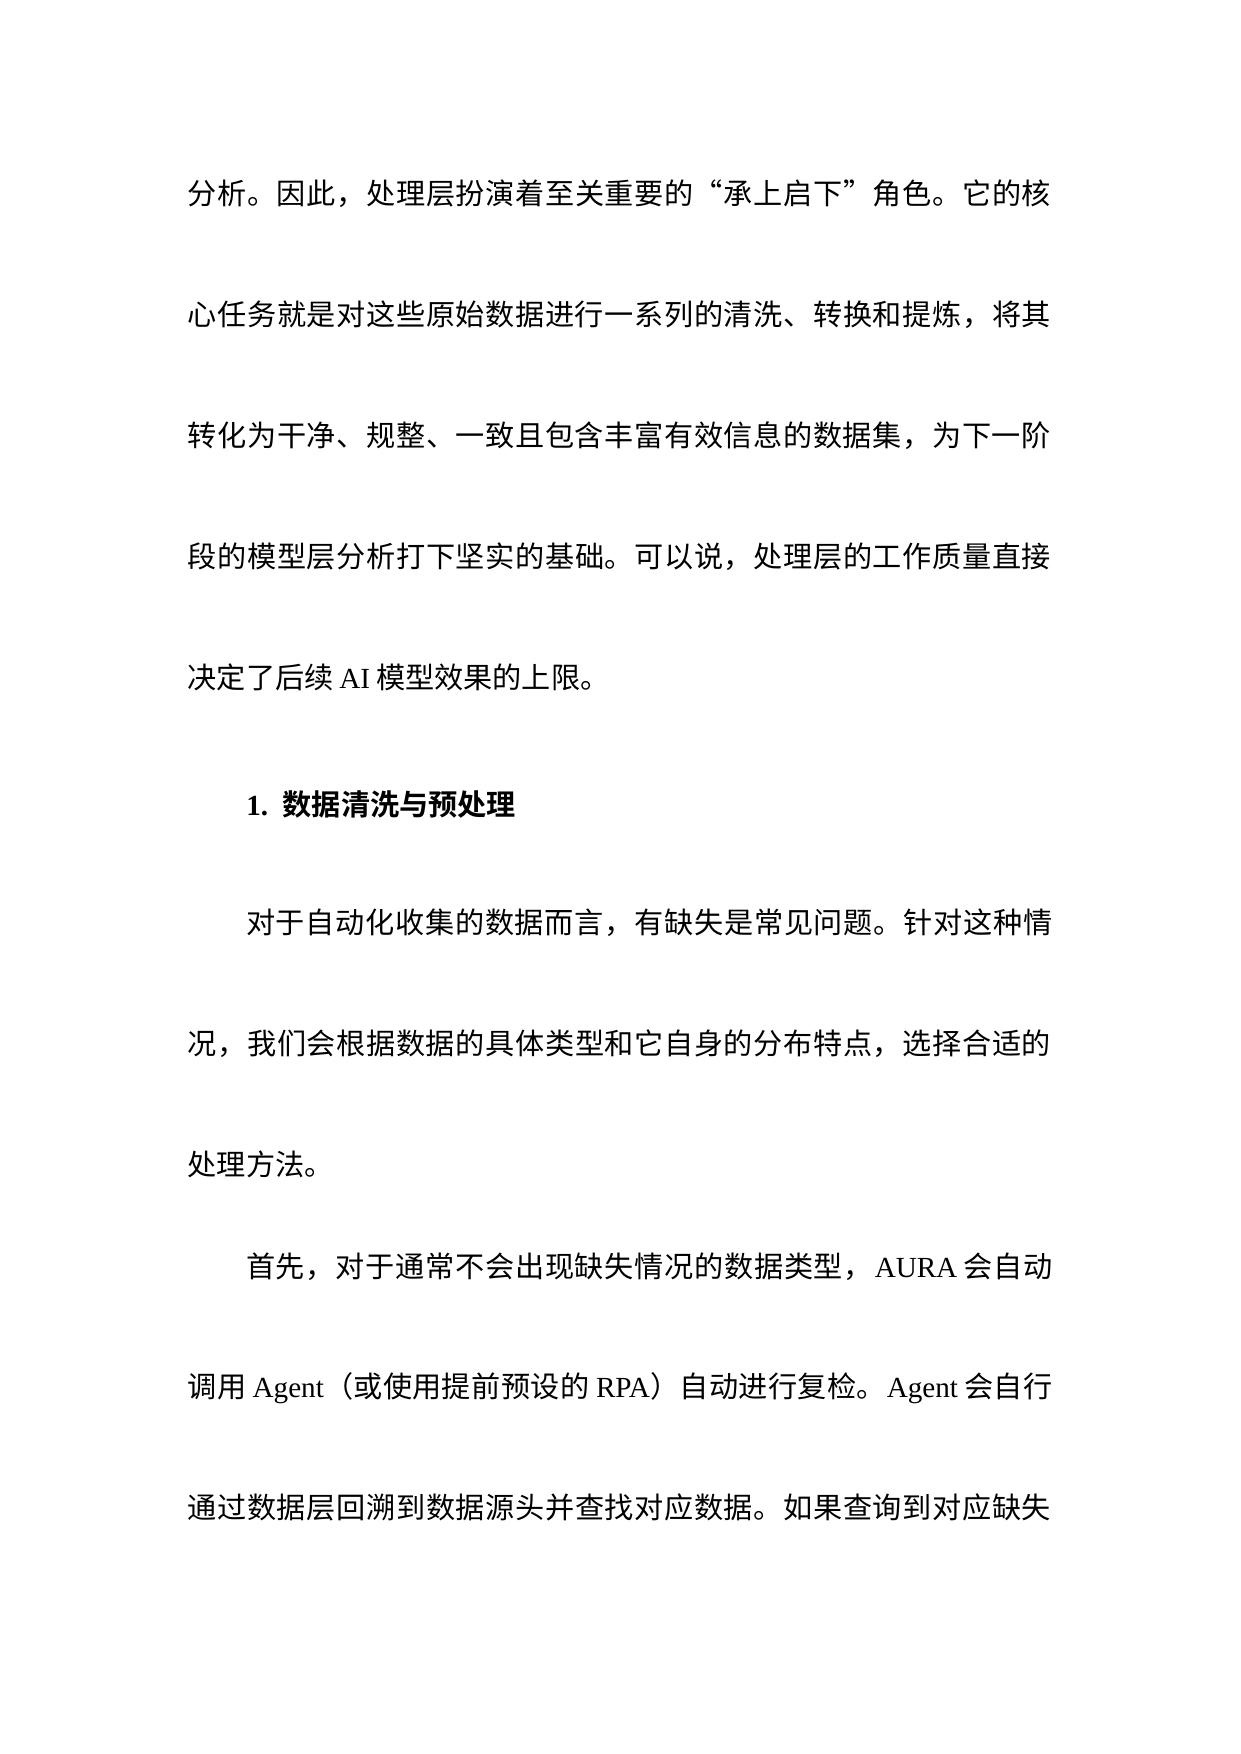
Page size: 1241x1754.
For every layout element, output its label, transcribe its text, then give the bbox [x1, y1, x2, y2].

text 对于自动化收集的数据而言，有缺失是常见问题。针对这种情况，我们会根据数据的具体类型和它自身的分布特点，选择合适的处理方法。 [187, 880, 1053, 1203]
subtitle 1. 数据清洗与预处理 [187, 762, 1053, 842]
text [187, 151, 1053, 716]
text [187, 1224, 1053, 1546]
